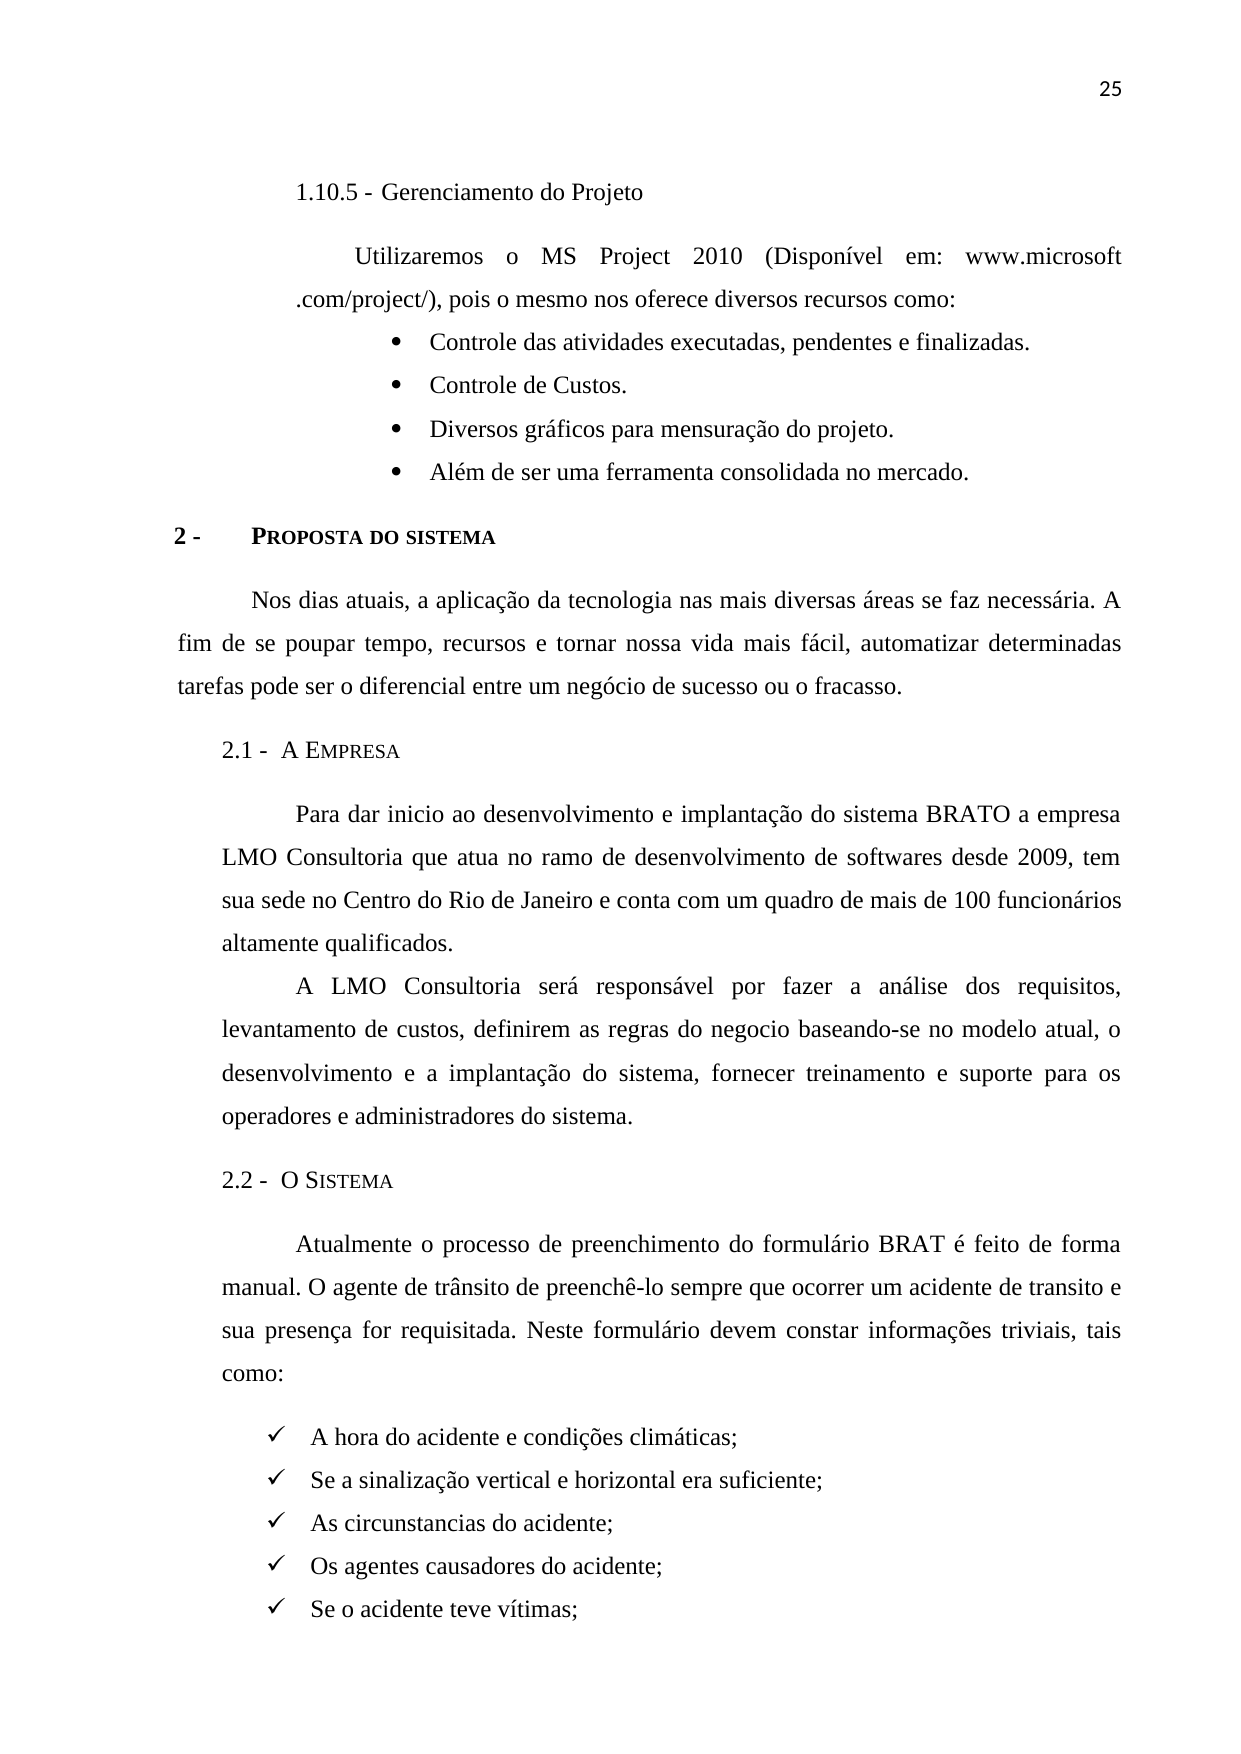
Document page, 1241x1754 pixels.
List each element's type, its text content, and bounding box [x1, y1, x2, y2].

text Proposta do sistema [177, 521, 1122, 549]
text Nos dias atuais, a aplicação da tecnologia nas mais diversas áreas se faz necessária. A fim de se poupar tempo, recursos e tornar nossa vida mais fácil, automatizar determinadas tarefas pode ser o diferencial entre um negócio de sucesso ou o fracasso. [177, 585, 1122, 700]
list Controle das atividades executadas, pendentes e finalizadas. [392, 327, 1122, 356]
text O Sistema [222, 1165, 1122, 1193]
list Os agentes causadores do acidente; [266, 1551, 1122, 1580]
text A LMO Consultoria será responsável por fazer a análise dos requisitos, levantamento de custos, definirem as regras do negocio baseando-se no modelo atual, o desenvolvimento e a implantação do sistema, fornecer treinamento e suporte para os operadores e administradores do sistema. [222, 971, 1122, 1129]
text Utilizaremos o MS Project 2010 (Disponível em: www.microsoft .com/project/), pois o mesmo nos oferece diversos recursos como: [295, 241, 1122, 313]
text Gerenciamento do Projeto [295, 177, 1122, 206]
list Diversos gráficos para mensuração do projeto. [392, 414, 1122, 442]
list Além de ser uma ferramenta consolidada no mercado. [392, 457, 1122, 486]
text Para dar inicio ao desenvolvimento e implantação do sistema BRATO a empresa LMO Consultoria que atua no ramo de desenvolvimento de softwares desde 2009, tem sua sede no Centro do Rio de Janeiro e conta com um quadro de mais de 100 funcionários altamente qualificados. [222, 799, 1122, 957]
text A Empresa [222, 735, 1122, 764]
list Controle de Custos. [392, 371, 1122, 399]
list As circunstancias do acidente; [266, 1508, 1122, 1537]
text Atualmente o processo de preenchimento do formulário BRAT é feito de forma manual. O agente de trânsito de preenchê-lo sempre que ocorrer um acidente de transito e sua presença for requisitada. Neste formulário devem constar informações triviais, tais como: [222, 1229, 1122, 1387]
list Se o acidente teve vítimas; [266, 1594, 1122, 1623]
list A hora do acidente e condições climáticas; [266, 1422, 1122, 1451]
list Se a sinalização vertical e horizontal era suficiente; [266, 1465, 1122, 1494]
